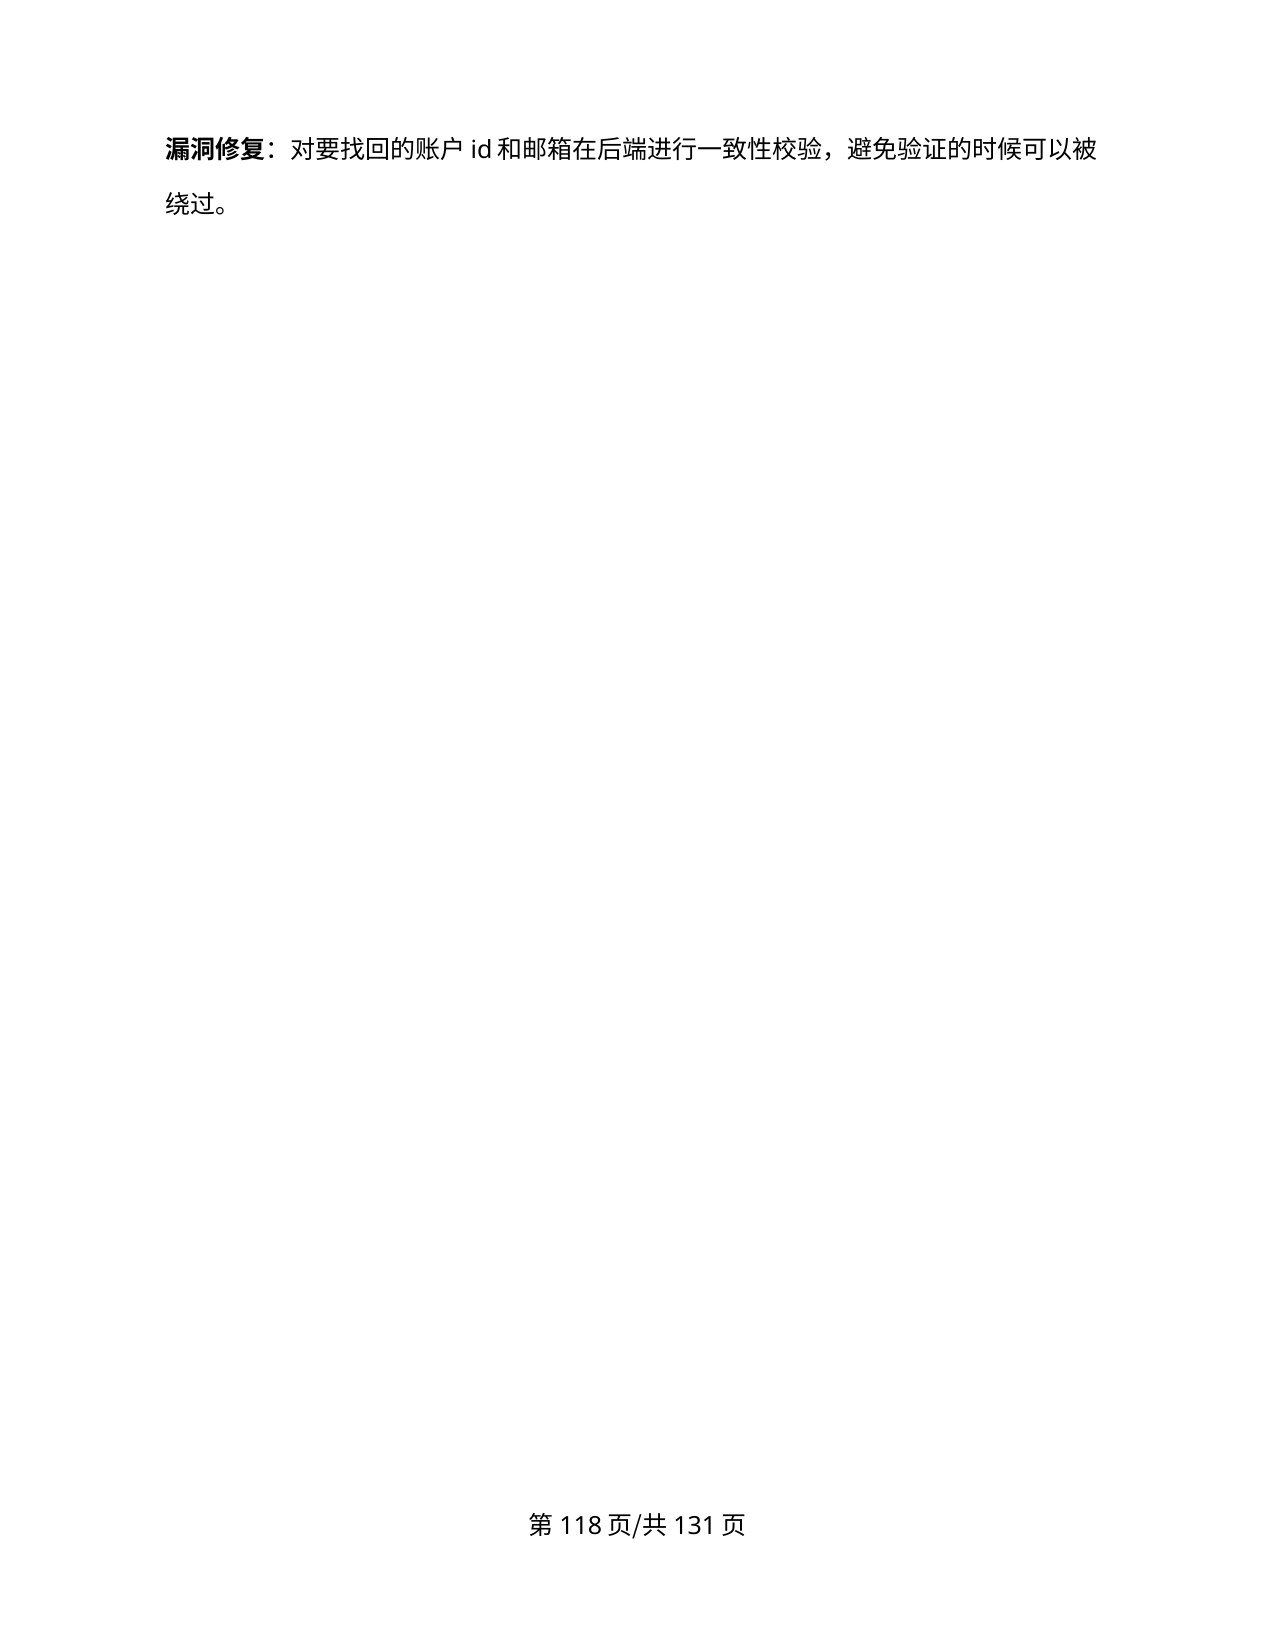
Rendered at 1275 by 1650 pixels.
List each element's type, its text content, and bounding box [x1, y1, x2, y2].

text 漏洞修复：对要找回的账户id和邮箱在后端进行一致性校验，避免验证的时候可以被绕过。 [165, 130, 1109, 221]
